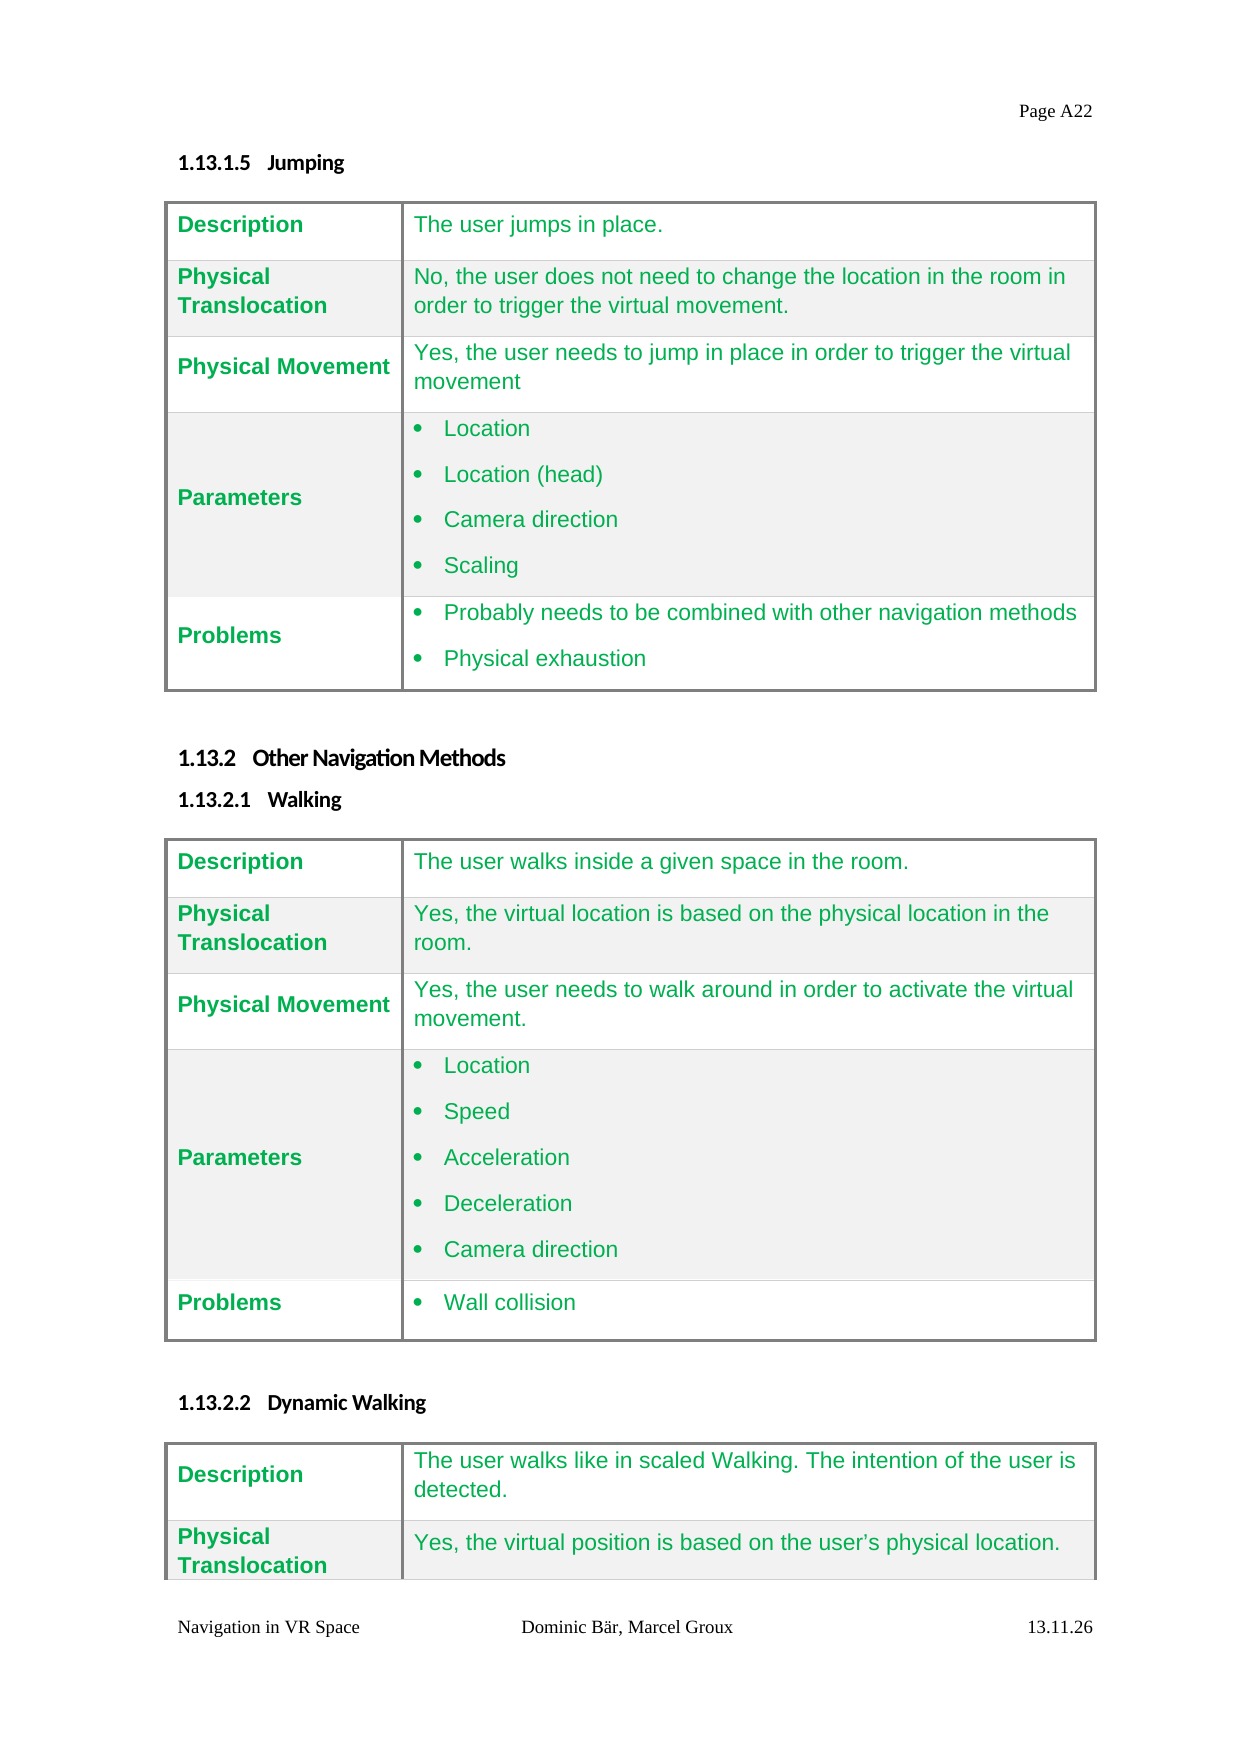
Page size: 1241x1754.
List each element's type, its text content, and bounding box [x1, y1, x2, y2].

table_cell Physical Translocation [168, 261, 401, 336]
table_cell Physical Translocation [168, 1521, 401, 1579]
table_cell Location Speed Acceleration Deceleration Camera direction [404, 1050, 1094, 1279]
table_cell Physical Movement [168, 337, 401, 412]
subtitle Walking [177, 785, 1092, 813]
table_cell Yes, the virtual location is based on the physical location in the room. [404, 898, 1094, 973]
table_cell Problems [168, 597, 401, 689]
table_cell Location Location (head) Camera direction Scaling [404, 413, 1094, 596]
table_cell Yes, the virtual position is based on the user’s physical location. [404, 1521, 1094, 1579]
table_cell Yes, the user needs to jump in place in order to trigger the virtual movement [404, 337, 1094, 412]
table_cell Physical Movement [168, 974, 401, 1049]
table_cell Physical Translocation [168, 898, 401, 973]
table_header The user walks inside a given space in the room. [404, 841, 1094, 897]
table_cell Probably needs to be combined with other navigation methods Physical exhaustion [404, 597, 1094, 689]
subtitle Dynamic Walking [177, 1388, 1092, 1417]
table_header Description [168, 204, 401, 260]
table_header The user walks like in scaled Walking. The intention of the user is detected. [404, 1445, 1094, 1520]
table_cell Yes, the user needs to walk around in order to activate the virtual movement. [404, 974, 1094, 1049]
subtitle Jumping [177, 148, 1092, 176]
table_header Description [168, 841, 401, 897]
table_header Description [168, 1445, 401, 1520]
table_cell Parameters [168, 413, 401, 596]
table_header The user jumps in place. [404, 204, 1094, 260]
table_cell Problems [168, 1281, 401, 1338]
table_cell Parameters [168, 1050, 401, 1279]
table_cell No, the user does not need to change the location in the room in order to trigger the virtual movement. [404, 261, 1094, 336]
table_cell Wall collision [404, 1281, 1094, 1338]
subtitle Other Navigation Methods [177, 742, 1092, 773]
